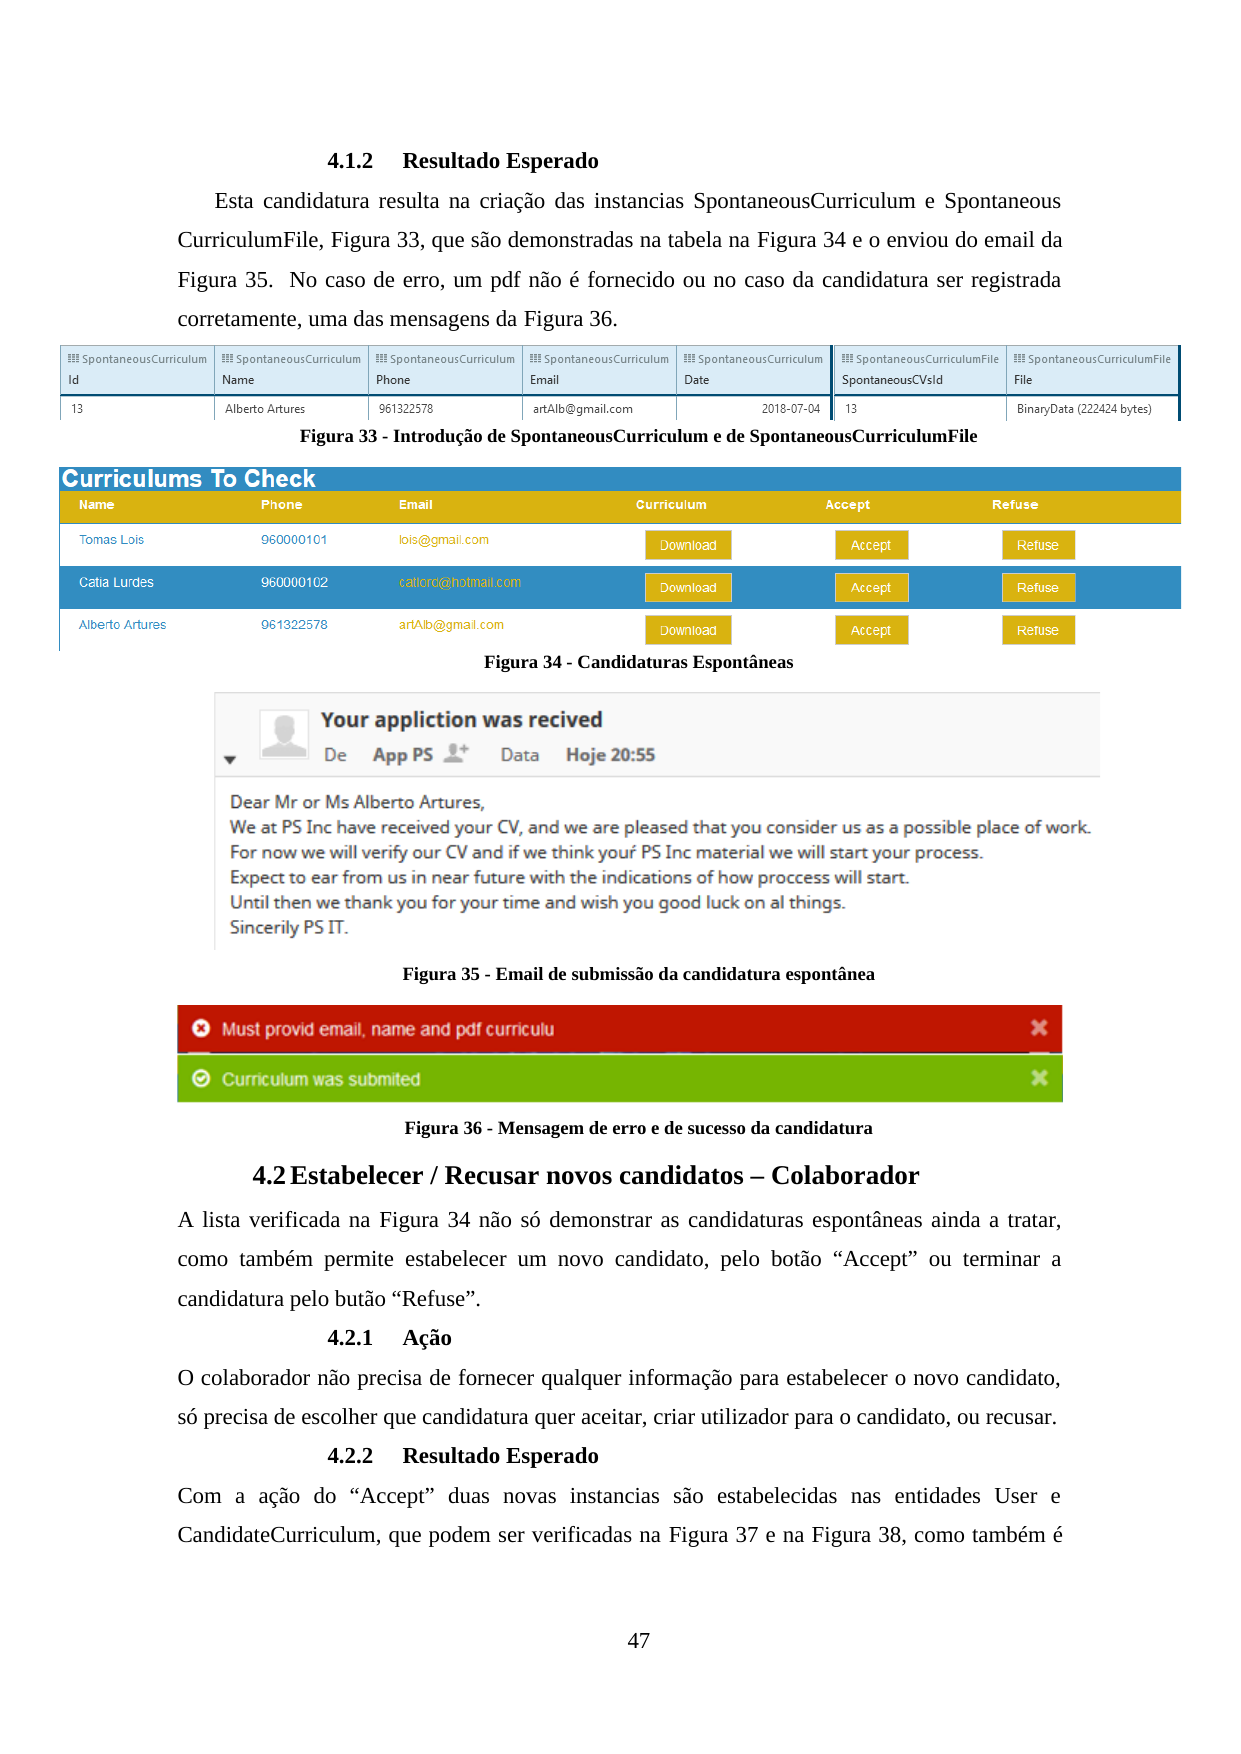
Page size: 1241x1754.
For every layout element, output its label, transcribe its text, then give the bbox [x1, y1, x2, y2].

picture [59, 467, 1182, 651]
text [177, 1482, 1063, 1548]
text Figura 36 - Mensagem de erro e de sucesso da candidatura [177, 1117, 1063, 1138]
picture [214, 692, 1101, 950]
text Figura 35 - Email de submissão da candidatura espontânea [177, 963, 1063, 984]
picture [59, 397, 1182, 425]
list Ação [327, 1324, 1063, 1351]
list Resultado Esperado [327, 148, 1063, 174]
subtitle Estabelecer / Recusar novos candidatos – Colaborador [252, 1159, 1063, 1190]
picture [177, 1005, 1063, 1104]
text A lista verificada na Figura 34 não só demonstrar as candidaturas espontâneas ainda a tratar, como também permite estabelecer um novo candidato, pelo botão “Accept” ou terminar a candidatura pelo butão “Refuse”. [177, 1206, 1063, 1311]
text Figura 34 - Candidaturas Espontâneas [177, 651, 1063, 672]
picture [59, 345, 829, 394]
picture [834, 345, 1177, 393]
list Resultado Esperado [327, 1443, 1063, 1469]
text O colaborador não precisa de fornecer qualquer informação para estabelecer o novo candidato, só precisa de escolher que candidatura quer aceitar, criar utilizador para o candidato, ou recusar. [177, 1364, 1063, 1429]
